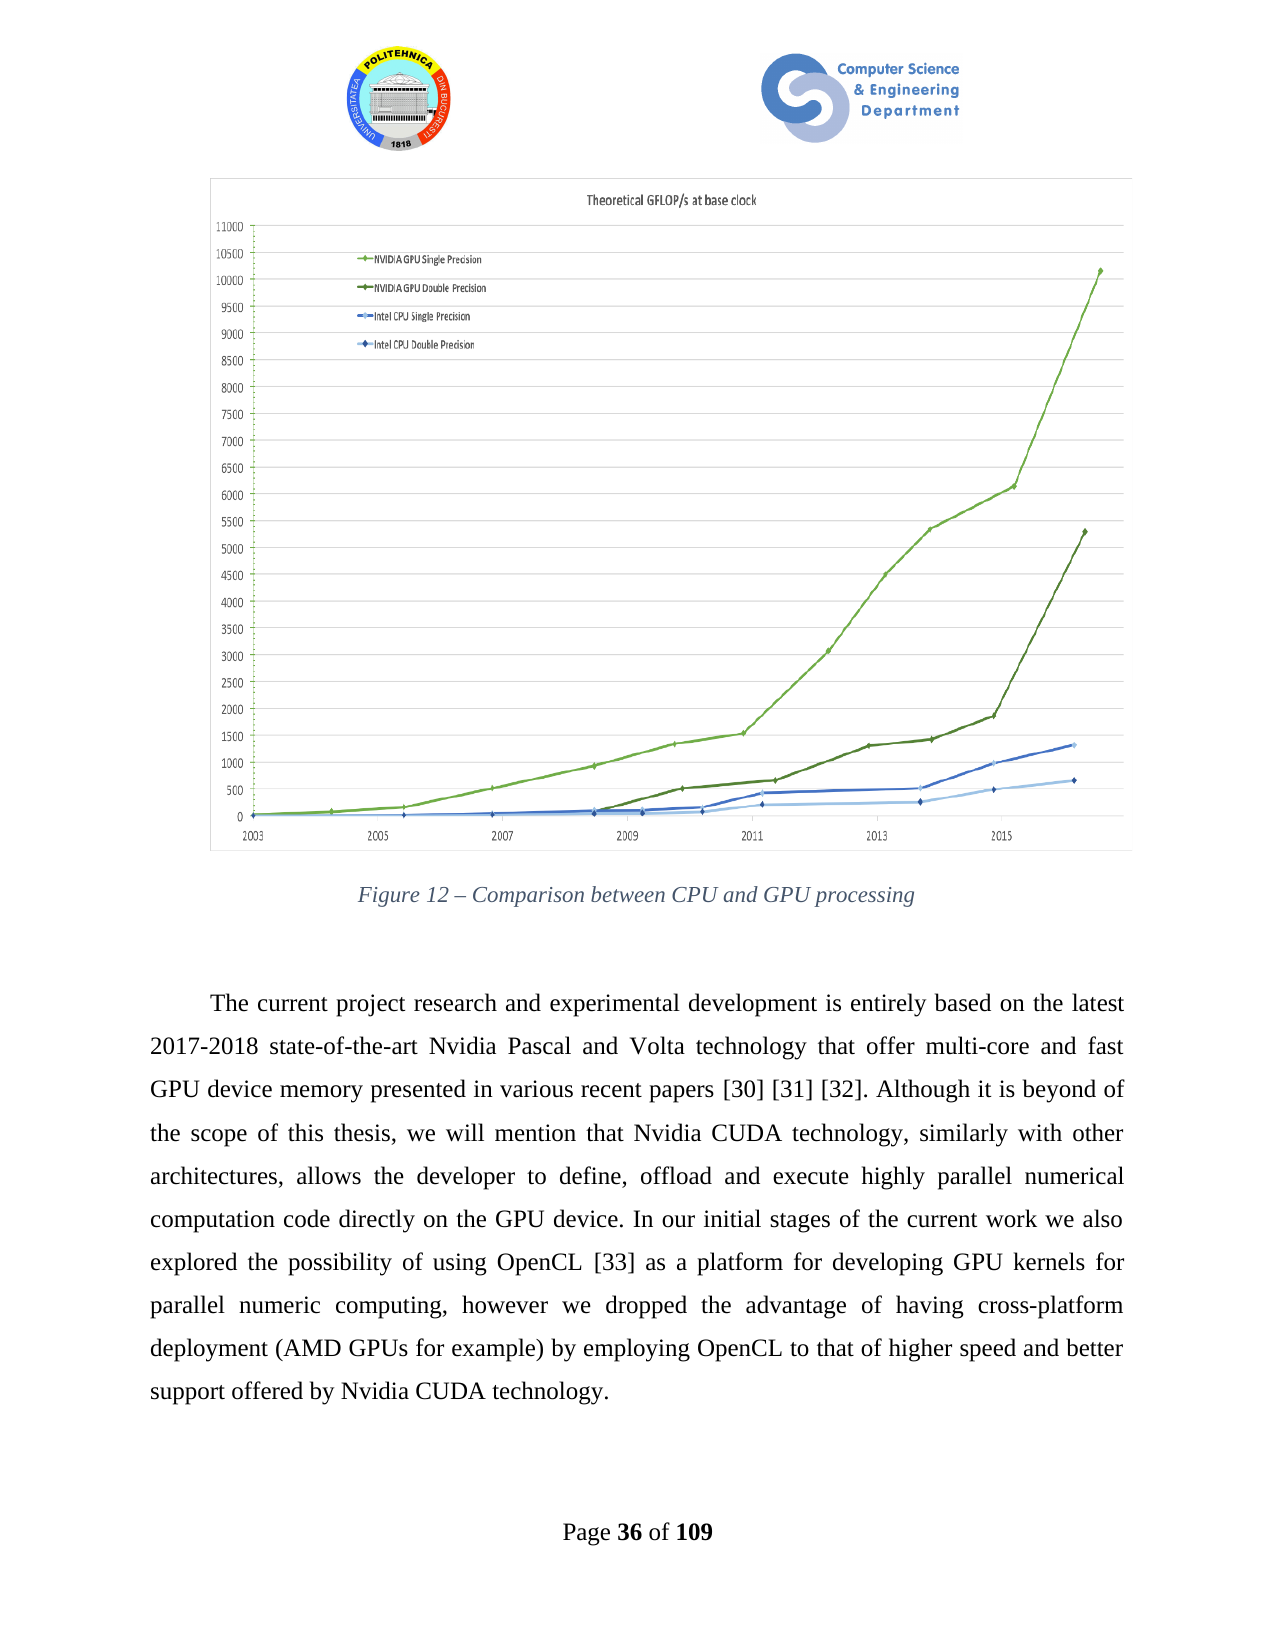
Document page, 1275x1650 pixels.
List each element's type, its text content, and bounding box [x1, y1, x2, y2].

text Figure 12 – Comparison between CPU and GPU processing [150, 881, 1125, 908]
picture [346, 46, 451, 151]
picture [760, 53, 963, 144]
text The current project research and experimental development is entirely based on the latest 2017-2018 state-of-the-art Nvidia Pascal and Volta technology that offer multi-core and fast GPU device memory presented in various recent papers . Although it is beyond of the scope of this thesis, we will mention that Nvidia CUDA technology, similarly with other architectures, allows the developer to define, offload and execute highly parallel numerical computation code directly on the GPU device. In our initial stages of the current work we also explored the possibility of using OpenCL as a platform for developing GPU kernels for parallel numeric computing, however we dropped the advantage of having cross-platform deployment (AMD GPUs for example) by employing OpenCL to that of higher speed and better support offered by Nvidia CUDA technology. [150, 988, 1125, 1405]
picture [210, 178, 1133, 851]
